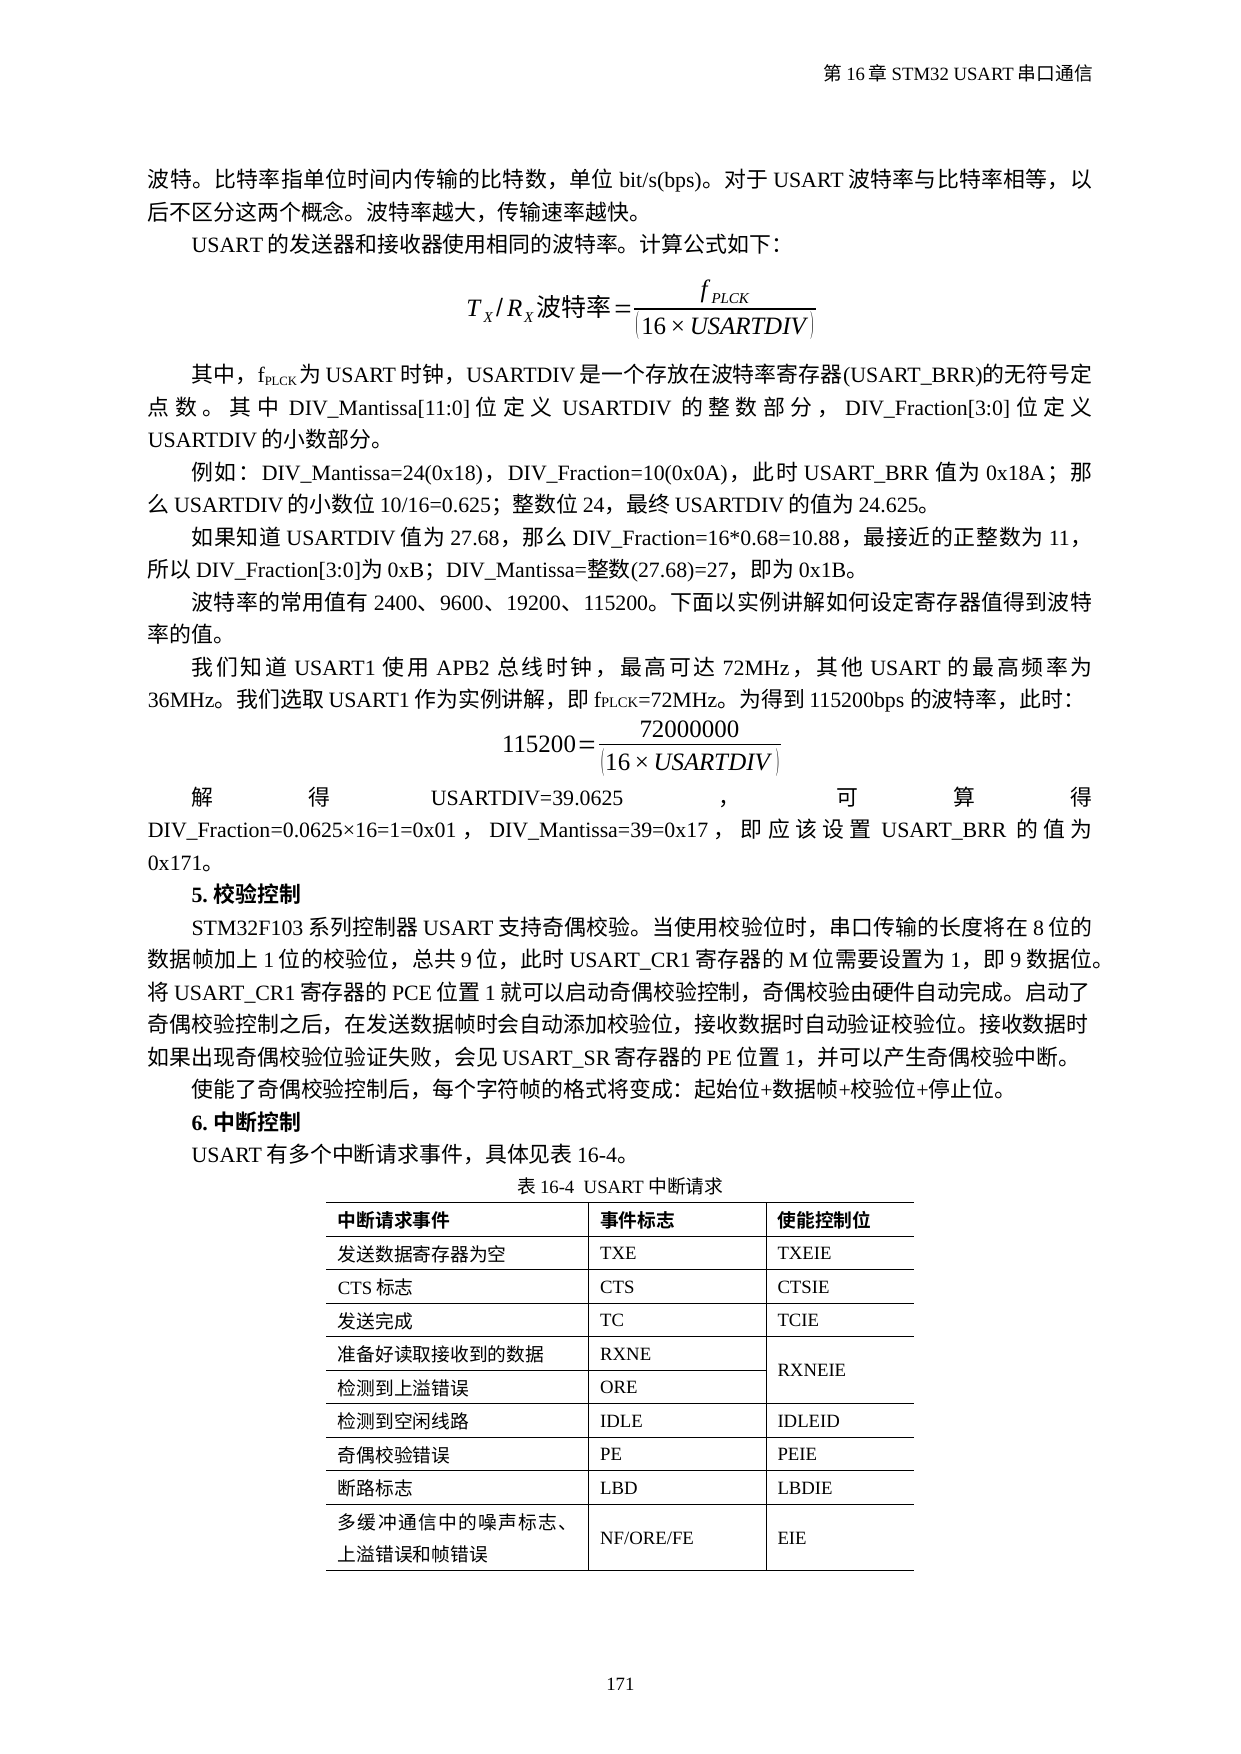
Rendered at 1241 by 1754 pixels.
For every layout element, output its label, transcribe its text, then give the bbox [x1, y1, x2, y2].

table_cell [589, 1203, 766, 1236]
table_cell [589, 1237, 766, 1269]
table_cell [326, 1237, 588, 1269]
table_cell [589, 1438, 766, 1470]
text 使能了奇偶校验控制后，每个字符帧的格式将变成：起始位+数据帧+校验位+停止位。 [148, 1072, 1092, 1104]
text 如果知道USARTDIV值为27.68，那么DIV_Fraction=16*0.68=10.88，最接近的正整数为11，所以DIV_Fraction[3:0]为0xB；DIV_Mantissa=整数(27.68)=27，即为0x1B。 [148, 519, 1092, 584]
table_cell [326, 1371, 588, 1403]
list 校验控制 [191, 877, 1092, 909]
text USART的发送器和接收器使用相同的波特率。计算公式如下： [148, 227, 1092, 259]
text 例如：DIV_Mantissa=24(0x18)，DIV_Fraction=10(0x0A)，此时USART_BRR值为0x18A；那么USARTDIV的小数位10/16=0.625；整数位24，最终USARTDIV的值为24.625。 [148, 454, 1092, 519]
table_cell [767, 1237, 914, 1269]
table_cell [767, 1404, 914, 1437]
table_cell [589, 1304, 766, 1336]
list 中断控制 [191, 1104, 1092, 1137]
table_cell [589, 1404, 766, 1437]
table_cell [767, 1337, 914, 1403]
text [148, 162, 1092, 227]
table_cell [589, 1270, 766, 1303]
text 波特率的常用值有2400、9600、19200、115200。下面以实例讲解如何设定寄存器值得到波特率的值。 [148, 584, 1092, 649]
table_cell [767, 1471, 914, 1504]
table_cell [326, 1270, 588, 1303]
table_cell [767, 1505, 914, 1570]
text 解得USARTDIV=39.0625，可算得DIV_Fraction=0.0625×16=1=0x01，DIV_Mantissa=39=0x17，即应该设置USART_BRR的值为0x171。 [148, 779, 1092, 877]
text STM32F103系列控制器USART支持奇偶校验。当使用校验位时，串口传输的长度将在8位的数据帧加上1位的校验位，总共9位，此时USART_CR1寄存器的M位需要设置为1，即9数据位。将USART_CR1寄存器的PCE位置1就可以启动奇偶校验控制，奇偶校验由硬件自动完成。启动了奇偶校验控制之后，在发送数据帧时会自动添加校验位，接收数据时自动验证校验位。接收数据时如果出现奇偶校验位验证失败，会见USART_SR寄存器的PE位置1，并可以产生奇偶校验中断。 [148, 909, 1092, 1072]
text USART有多个中断请求事件，具体见表16-4。 [148, 1137, 1092, 1169]
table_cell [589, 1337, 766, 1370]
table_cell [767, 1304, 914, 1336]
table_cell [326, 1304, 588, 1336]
text 其中，fPLCK为USART时钟，USARTDIV是一个存放在波特率寄存器(USART_BRR)的无符号定点数。其中DIV_Mantissa[11:0]位定义USARTDIV的整数部分，DIV_Fraction[3:0]位定义USARTDIV的小数部分。 [148, 357, 1092, 454]
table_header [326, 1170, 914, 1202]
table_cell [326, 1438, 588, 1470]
text 我们知道USART1使用APB2总线时钟，最高可达72MHz，其他USART的最高频率为36MHz。我们选取USART1作为实例讲解，即fPLCK=72MHz。为得到115200bps 的波特率，此时： [148, 649, 1092, 714]
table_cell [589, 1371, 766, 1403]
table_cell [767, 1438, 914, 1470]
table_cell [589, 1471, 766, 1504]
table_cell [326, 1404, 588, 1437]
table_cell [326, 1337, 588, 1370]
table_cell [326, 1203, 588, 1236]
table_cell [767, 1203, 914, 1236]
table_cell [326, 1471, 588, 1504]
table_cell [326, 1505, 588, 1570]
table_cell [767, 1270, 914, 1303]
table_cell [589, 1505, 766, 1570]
